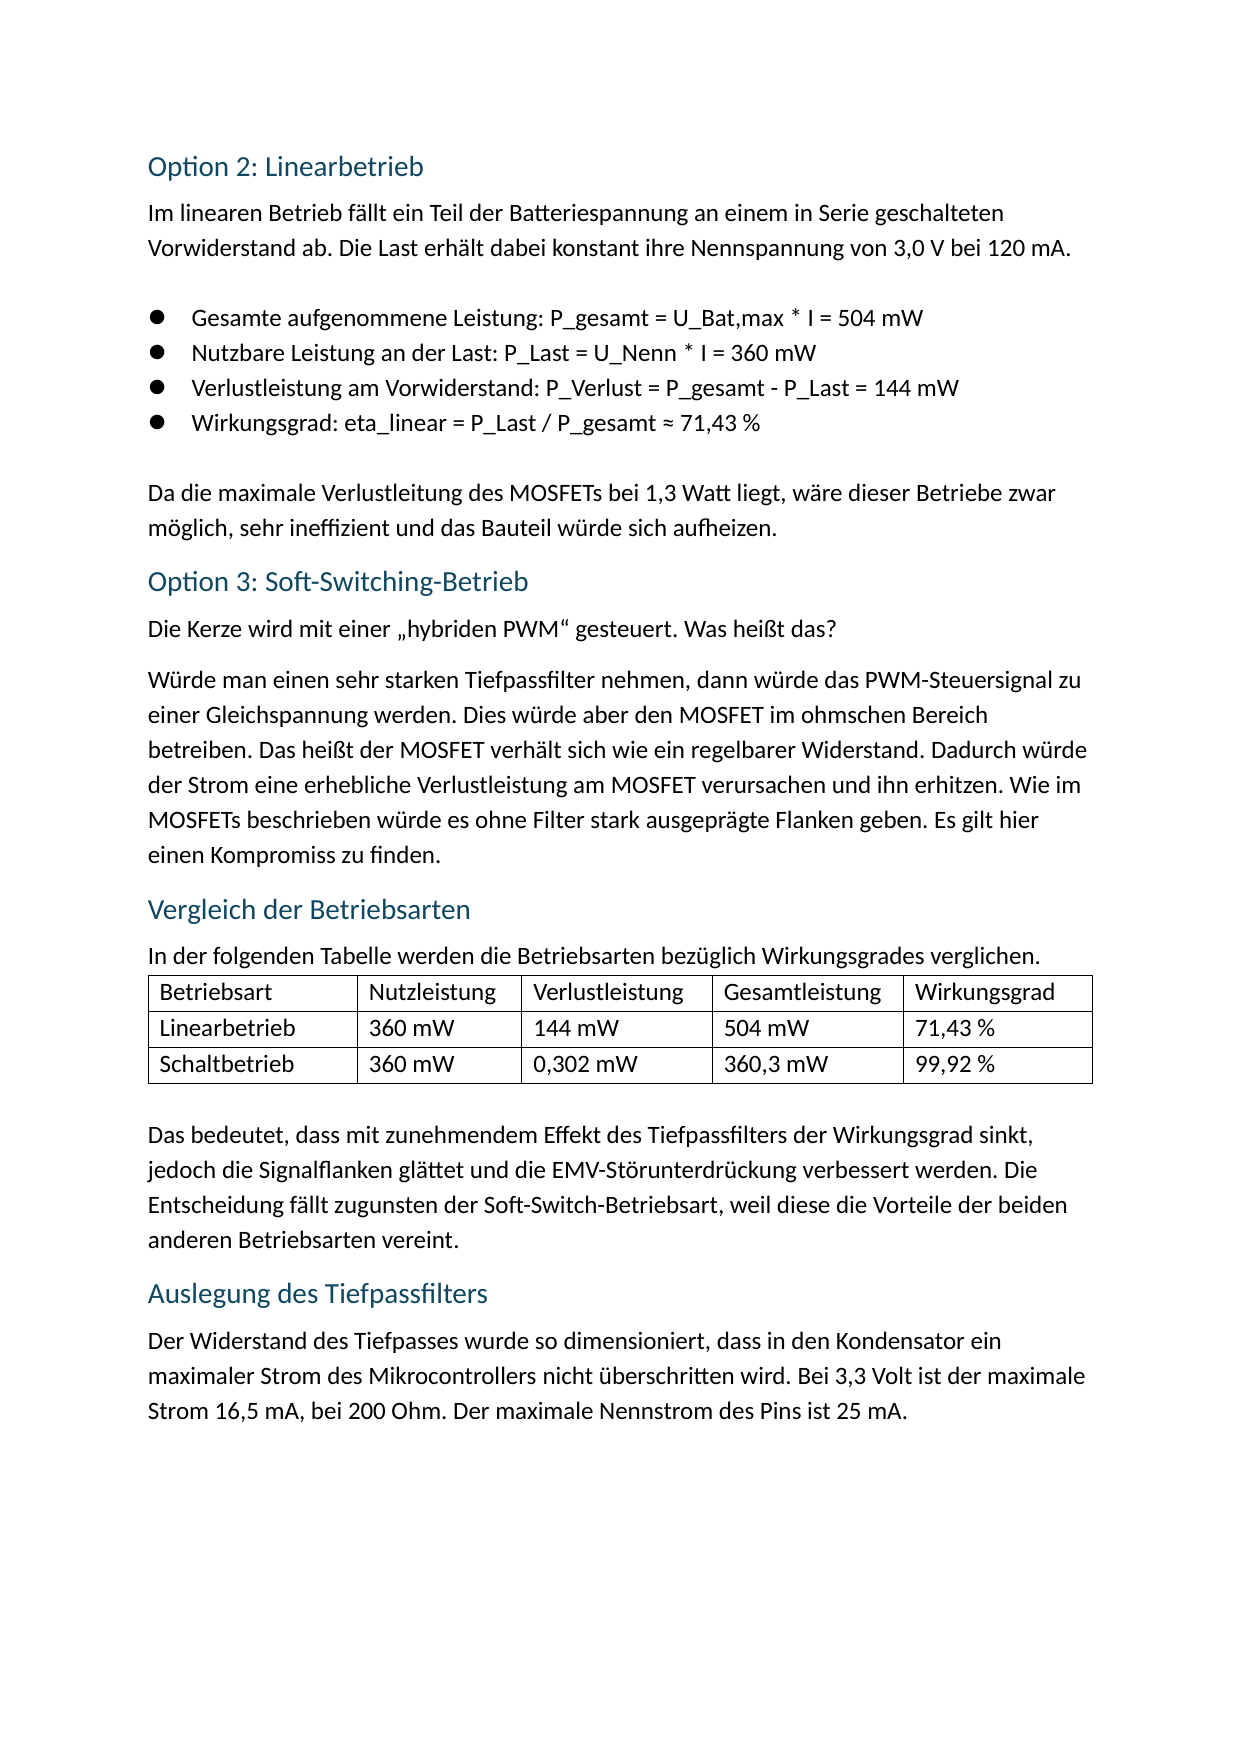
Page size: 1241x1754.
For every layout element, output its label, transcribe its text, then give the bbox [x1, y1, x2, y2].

list Gesamte aufgenommene Leistung: P_gesamt = U_Bat,max * I = 504 mW [148, 302, 1093, 332]
table_cell 99,92 % [904, 1048, 1092, 1083]
table_cell 360,3 mW [713, 1048, 903, 1083]
table_cell 71,43 % [904, 1012, 1092, 1047]
table_cell 0,302 mW [522, 1048, 712, 1083]
list Wirkungsgrad: eta_linear = P_Last / P_gesamt ≈ 71,43 % [148, 407, 1093, 437]
list Nutzbare Leistung an der Last: P_Last = U_Nenn * I = 360 mW [148, 337, 1093, 367]
table_header Gesamtleistung [713, 976, 903, 1011]
subtitle Vergleich der Betriebsarten [148, 891, 1093, 927]
text In der folgenden Tabelle werden die Betriebsarten bezüglich Wirkungsgrades verglichen. [148, 940, 1093, 971]
list Verlustleistung am Vorwiderstand: P_Verlust = P_gesamt - P_Last = 144 mW [148, 372, 1093, 402]
table_cell 504 mW [713, 1012, 903, 1047]
text Der Widerstand des Tiefpasses wurde so dimensioniert, dass in den Kondensator ein maximaler Strom des Mikrocontrollers nicht überschritten wird. Bei 3,3 Volt ist der maximale Strom 16,5 mA, bei 200 Ohm. Der maximale Nennstrom des Pins ist 25 mA. [148, 1325, 1093, 1425]
table_cell 360 mW [358, 1012, 521, 1047]
text Das bedeutet, dass mit zunehmendem Effekt des Tiefpassfilters der Wirkungsgrad sinkt, jedoch die Signalflanken glättet und die EMV-Störunterdrückung verbessert werden. Die Entscheidung fällt zugunsten der Soft-Switch-Betriebsart, weil diese die Vorteile der beiden anderen Betriebsarten vereint. [148, 1119, 1093, 1254]
table_header Verlustleistung [522, 976, 712, 1011]
table_cell Linearbetrieb [149, 1012, 357, 1047]
table_cell 144 mW [522, 1012, 712, 1047]
table_header Nutzleistung [358, 976, 521, 1011]
subtitle Option 3: Soft-Switching-Betrieb [148, 563, 1093, 599]
subtitle Auslegung des Tiefpassfilters [148, 1276, 1093, 1311]
text Da die maximale Verlustleitung des MOSFETs bei 1,3 Watt liegt, wäre dieser Betriebe zwar möglich, sehr ineffizient und das Bauteil würde sich aufheizen. [148, 477, 1093, 542]
table_cell 360 mW [358, 1048, 521, 1083]
table_header Betriebsart [149, 976, 357, 1011]
subtitle Option 2: Linearbetrieb [148, 148, 1093, 183]
table_header Wirkungsgrad [904, 976, 1092, 1011]
text Im linearen Betrieb fällt ein Teil der Batteriespannung an einem in Serie geschalteten Vorwiderstand ab. Die Last erhält dabei konstant ihre Nennspannung von 3,0 V bei 120 mA. [148, 197, 1093, 262]
text Würde man einen sehr starken Tiefpassfilter nehmen, dann würde das PWM-Steuersignal zu einer Gleichspannung werden. Dies würde aber den MOSFET im ohmschen Bereich betreiben. Das heißt der MOSFET verhält sich wie ein regelbarer Widerstand. Dadurch würde der Strom eine erhebliche Verlustleistung am MOSFET verursachen und ihn erhitzen. Wie im MOSFETs beschrieben würde es ohne Filter stark ausgeprägte Flanken geben. Es gilt hier einen Kompromiss zu finden. [148, 664, 1093, 870]
table_cell Schaltbetrieb [149, 1048, 357, 1083]
text Die Kerze wird mit einer „hybriden PWM“ gesteuert. Was heißt das? [148, 613, 1093, 643]
